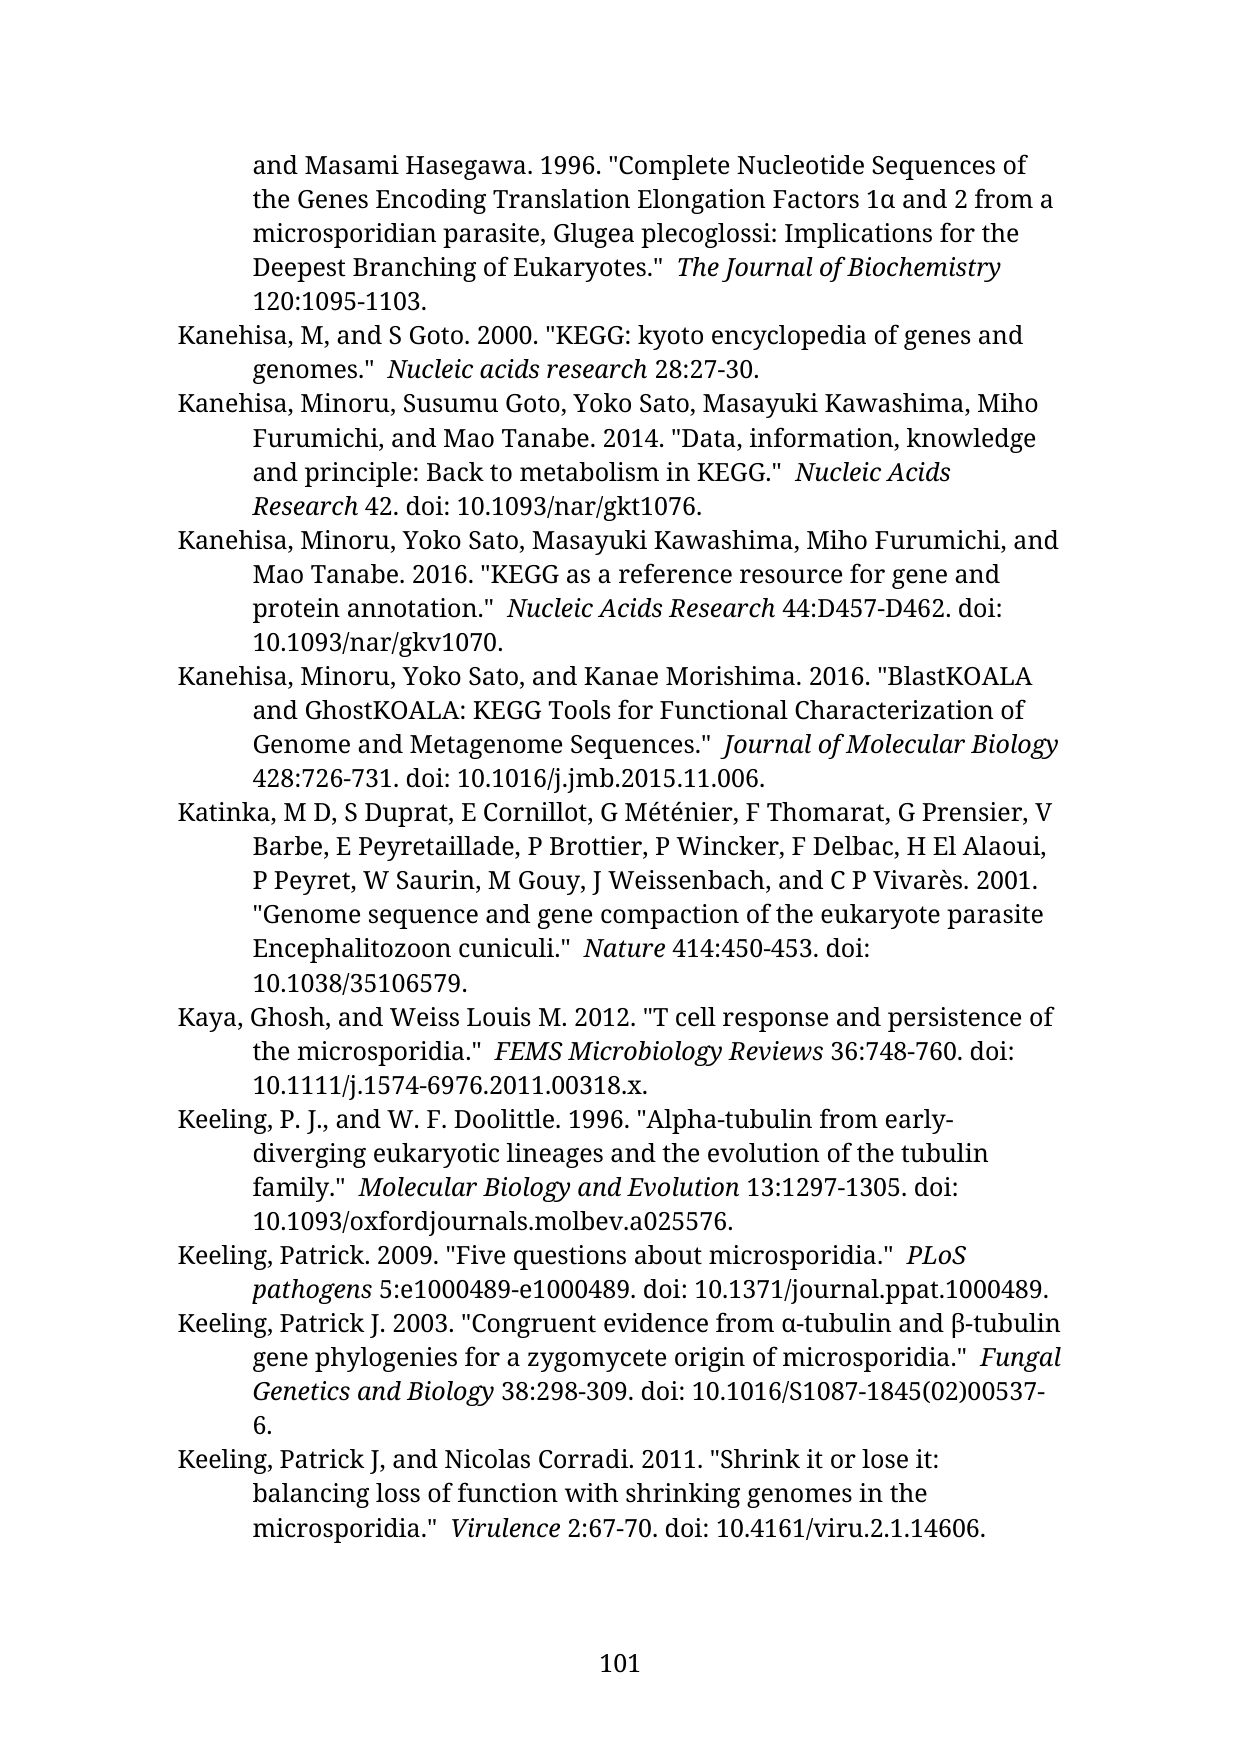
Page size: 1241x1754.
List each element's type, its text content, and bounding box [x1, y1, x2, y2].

text Kanehisa, Minoru, Yoko Sato, and Kanae Morishima. 2016. "BlastKOALA and GhostKOALA: KEGG Tools for Functional Characterization of Genome and Metagenome Sequences." Journal of Molecular Biology 428:726-731. doi: 10.1016/j.jmb.2015.11.006. [177, 659, 1063, 795]
text Katinka, M D, S Duprat, E Cornillot, G Méténier, F Thomarat, G Prensier, V Barbe, E Peyretaillade, P Brottier, P Wincker, F Delbac, H El Alaoui, P Peyret, W Saurin, M Gouy, J Weissenbach, and C P Vivarès. 2001. "Genome sequence and gene compaction of the eukaryote parasite Encephalitozoon cuniculi." Nature 414:450-453. doi: 10.1038/35106579. [177, 795, 1063, 999]
text Keeling, P. J., and W. F. Doolittle. 1996. "Alpha-tubulin from early-diverging eukaryotic lineages and the evolution of the tubulin family." Molecular Biology and Evolution 13:1297-1305. doi: 10.1093/oxfordjournals.molbev.a025576. [177, 1101, 1063, 1238]
text Keeling, Patrick J, and Nicolas Corradi. 2011. "Shrink it or lose it: balancing loss of function with shrinking genomes in the microsporidia." Virulence 2:67-70. doi: 10.4161/viru.2.1.14606. [177, 1442, 1063, 1544]
text Kanehisa, M, and S Goto. 2000. "KEGG: kyoto encyclopedia of genes and genomes." Nucleic acids research 28:27-30. [177, 318, 1063, 386]
text Kanehisa, Minoru, Yoko Sato, Masayuki Kawashima, Miho Furumichi, and Mao Tanabe. 2016. "KEGG as a reference resource for gene and protein annotation." Nucleic Acids Research 44:D457-D462. doi: 10.1093/nar/gkv1070. [177, 522, 1063, 659]
text Keeling, Patrick. 2009. "Five questions about microsporidia." PLoS pathogens 5:e1000489-e1000489. doi: 10.1371/journal.ppat.1000489. [177, 1238, 1063, 1306]
text Keeling, Patrick J. 2003. "Congruent evidence from α-tubulin and β-tubulin gene phylogenies for a zygomycete origin of microsporidia." Fungal Genetics and Biology 38:298-309. doi: 10.1016/S1087-1845(02)00537-6. [177, 1306, 1063, 1442]
text Kanehisa, Minoru, Susumu Goto, Yoko Sato, Masayuki Kawashima, Miho Furumichi, and Mao Tanabe. 2014. "Data, information, knowledge and principle: Back to metabolism in KEGG." Nucleic Acids Research 42. doi: 10.1093/nar/gkt1076. [177, 386, 1063, 522]
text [177, 148, 1063, 318]
text Kaya, Ghosh, and Weiss Louis M. 2012. "T cell response and persistence of the microsporidia." FEMS Microbiology Reviews 36:748-760. doi: 10.1111/j.1574-6976.2011.00318.x. [177, 999, 1063, 1101]
